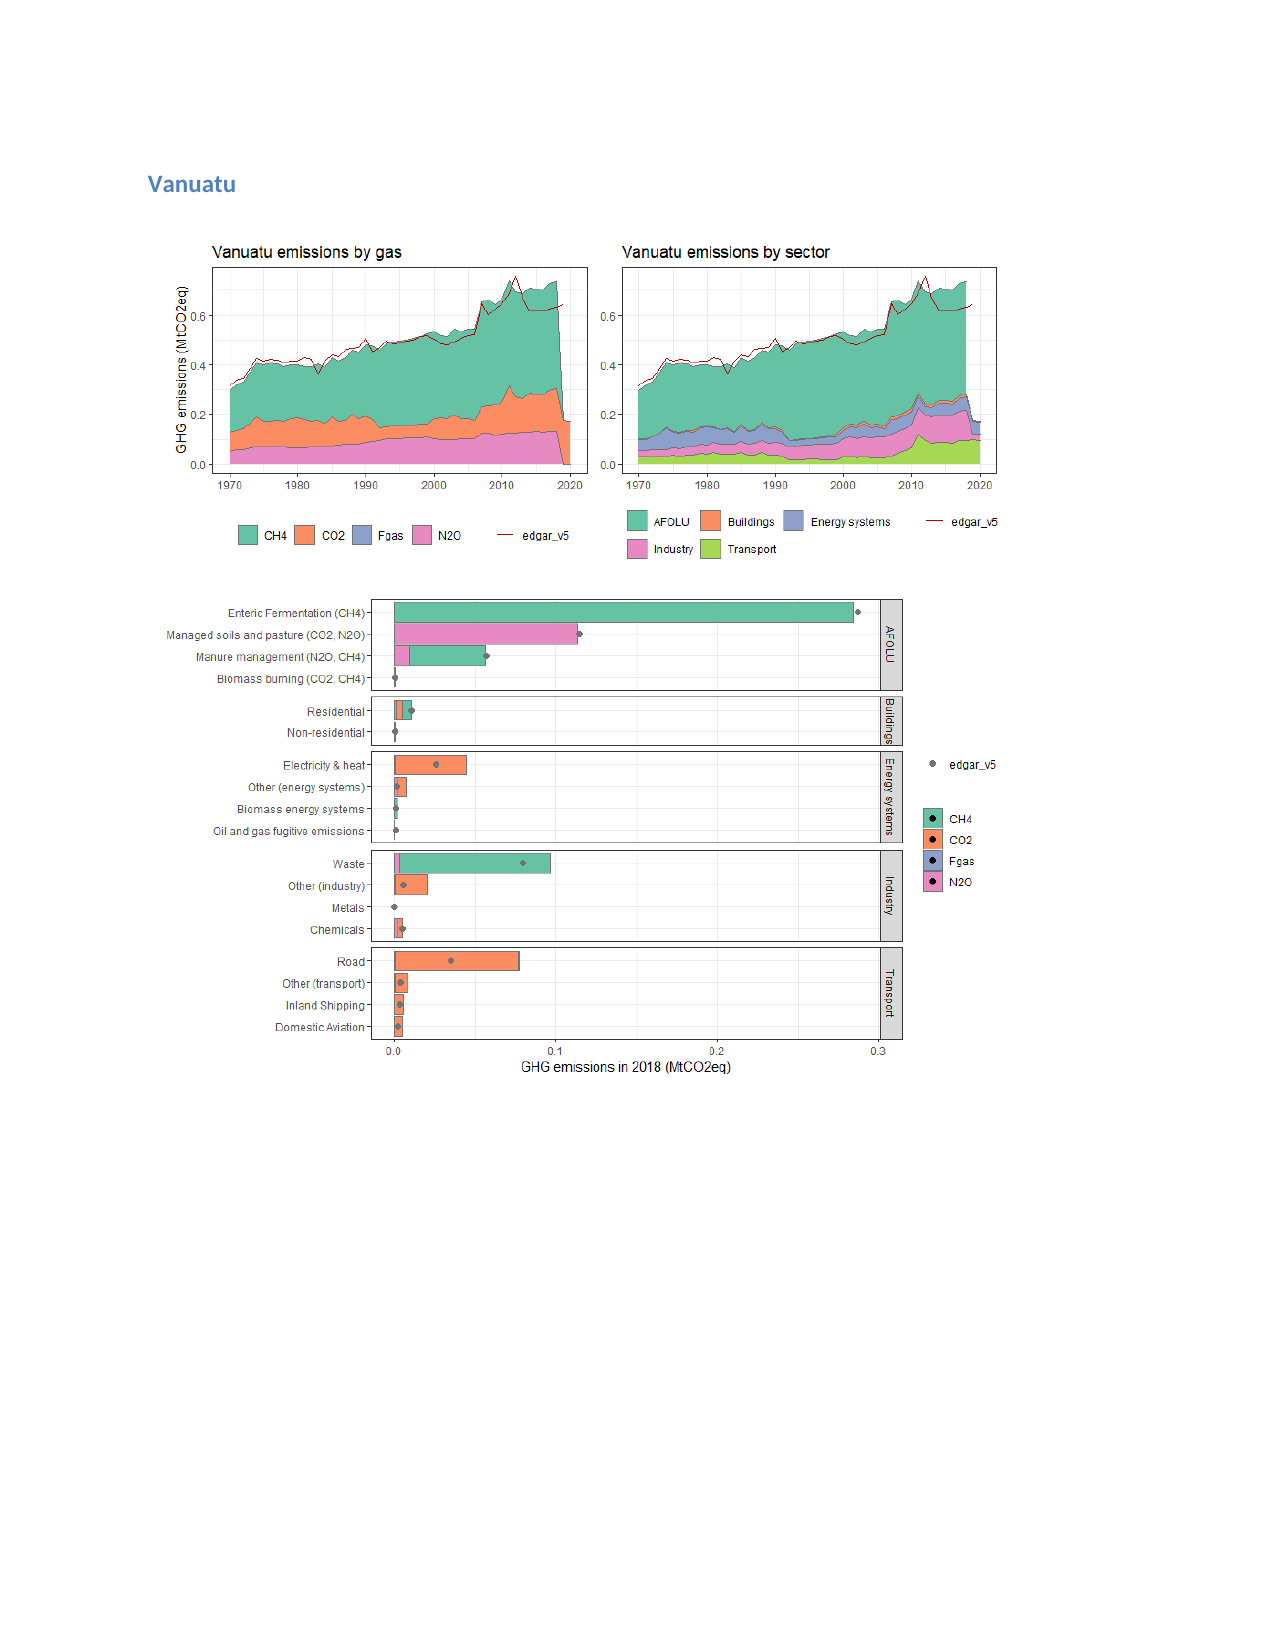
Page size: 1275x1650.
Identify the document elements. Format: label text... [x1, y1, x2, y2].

subtitle Vanuatu [148, 168, 1127, 199]
picture [147, 217, 1023, 1093]
